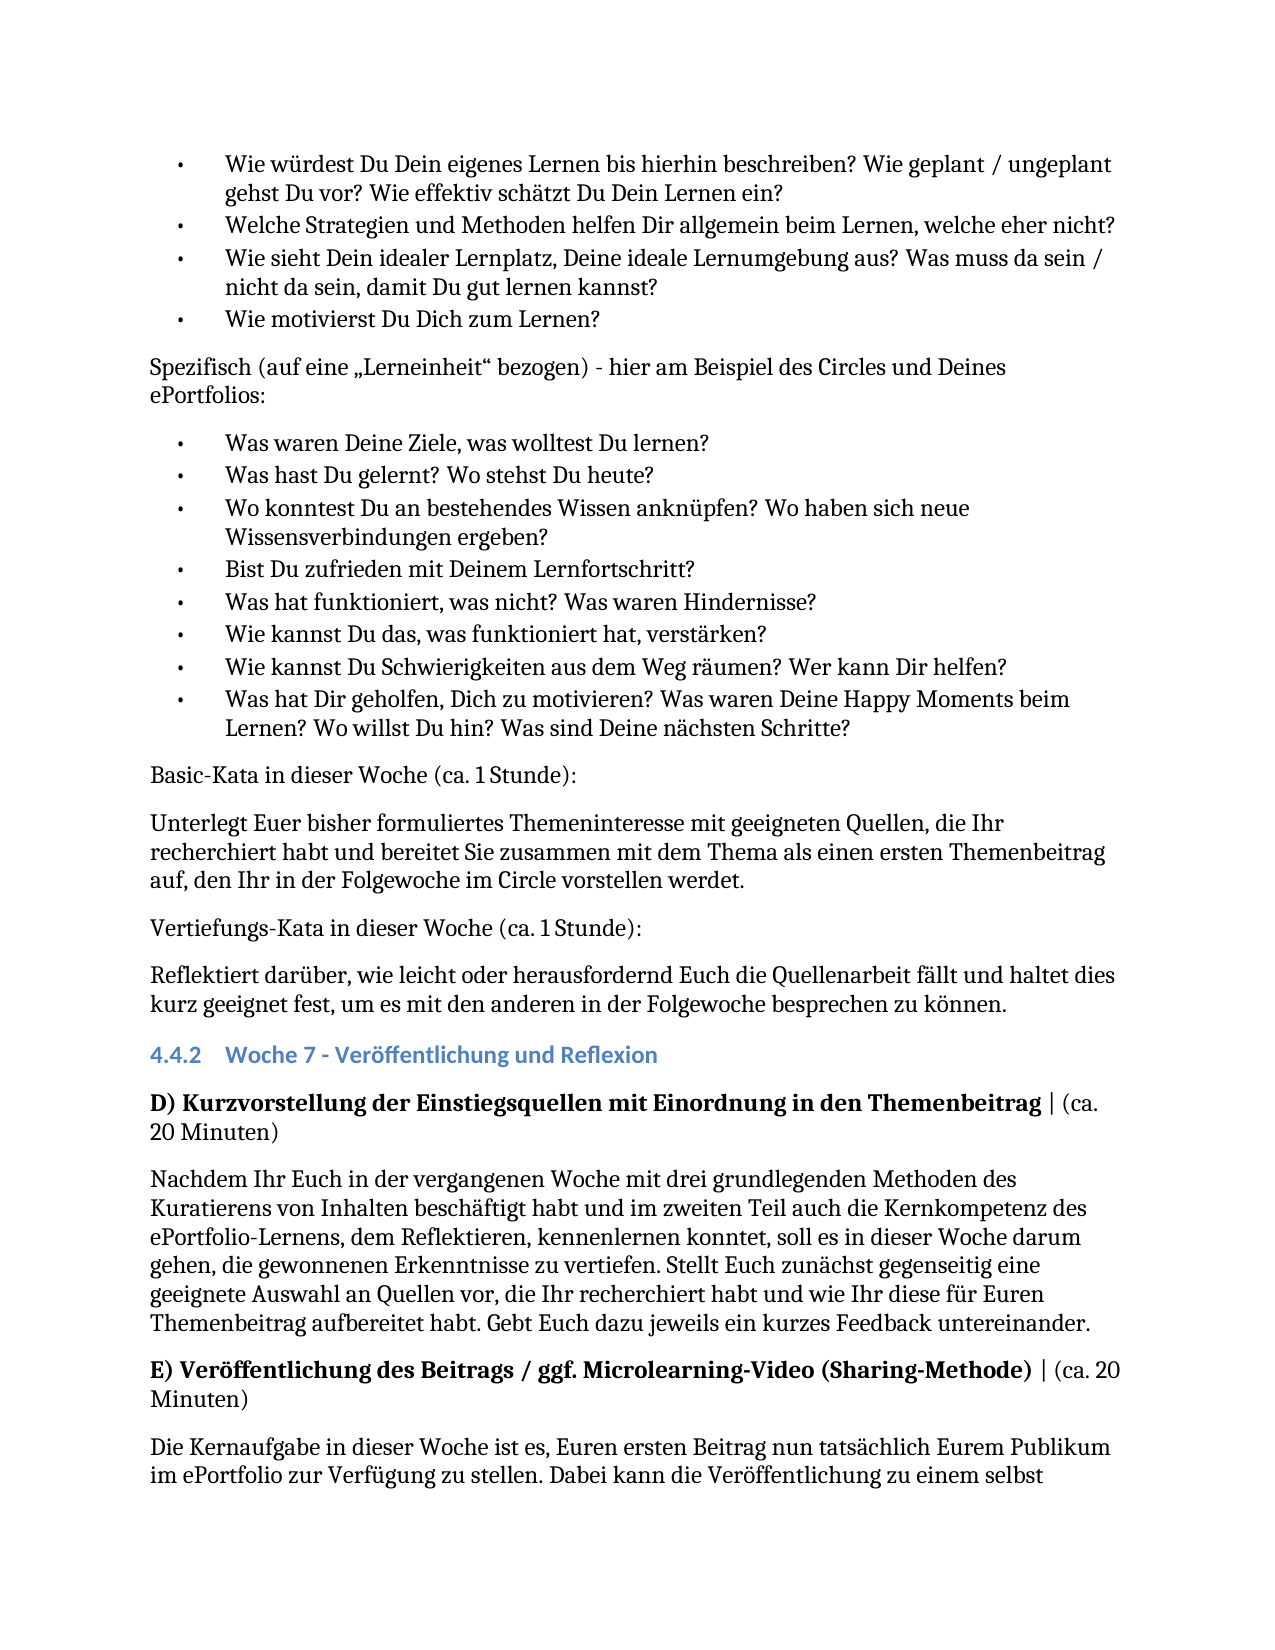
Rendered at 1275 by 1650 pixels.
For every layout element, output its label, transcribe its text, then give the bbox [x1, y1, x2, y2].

text D) Kurzvorstellung der Einstiegsquellen mit Einordnung in den Themenbeitrag | (ca. 20 Minuten) [150, 1089, 1125, 1146]
text E) Veröffentlichung des Beitrags / ggf. Microlearning-Video (Sharing-Methode) | (ca. 20 Minuten) [150, 1356, 1125, 1414]
list Wie sieht Dein idealer Lernplatz, Deine ideale Lernumgebung aus? Was muss da sein / nicht da sein, damit Du gut lernen kannst? [175, 244, 1125, 301]
list Was hast Du gelernt? Wo stehst Du heute? [175, 461, 1125, 490]
list Wie kannst Du das, was funktioniert hat, verstärken? [175, 620, 1125, 649]
subtitle 4.4.2 Woche 7 - Veröffentlichung und Reflexion [150, 1039, 1125, 1070]
list Was hat funktioniert, was nicht? Was waren Hindernisse? [175, 587, 1125, 616]
text Basic-Kata in dieser Woche (ca. 1 Stunde): [150, 761, 1125, 790]
text Reflektiert darüber, wie leicht oder herausfordernd Euch die Quellenarbeit fällt und haltet dies kurz geeignet fest, um es mit den anderen in der Folgewoche besprechen zu können. [150, 961, 1125, 1019]
list Wie würdest Du Dein eigenes Lernen bis hierhin beschreiben? Wie geplant / ungeplant gehst Du vor? Wie effektiv schätzt Du Dein Lernen ein? [175, 150, 1125, 207]
list Wie motivierst Du Dich zum Lernen? [175, 305, 1125, 334]
text Unterlegt Euer bisher formuliertes Themeninteresse mit geeigneten Quellen, die Ihr recherchiert habt und bereitet Sie zusammen mit dem Thema als einen ersten Themenbeitrag auf, den Ihr in der Folgewoche im Circle vorstellen werdet. [150, 809, 1125, 895]
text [150, 1433, 1125, 1490]
list Was waren Deine Ziele, was wolltest Du lernen? [175, 429, 1125, 457]
list Bist Du zufrieden mit Deinem Lernfortschritt? [175, 555, 1125, 584]
text Vertiefungs-Kata in dieser Woche (ca. 1 Stunde): [150, 914, 1125, 942]
list Welche Strategien und Methoden helfen Dir allgemein beim Lernen, welche eher nicht? [175, 211, 1125, 240]
list Was hat Dir geholfen, Dich zu motivieren? Was waren Deine Happy Moments beim Lernen? Wo willst Du hin? Was sind Deine nächsten Schritte? [175, 685, 1125, 742]
list Wie kannst Du Schwierigkeiten aus dem Weg räumen? Wer kann Dir helfen? [175, 652, 1125, 681]
text Spezifisch (auf eine „Lerneinheit“ bezogen) - hier am Beispiel des Circles und Deines ePortfolios: [150, 352, 1125, 410]
text Nachdem Ihr Euch in der vergangenen Woche mit drei grundlegenden Methoden des Kuratierens von Inhalten beschäftigt habt und im zweiten Teil auch die Kernkompetenz des ePortfolio-Lernens, dem Reflektieren, kennenlernen konntet, soll es in dieser Woche darum gehen, die gewonnenen Erkenntnisse zu vertiefen. Stellt Euch zunächst gegenseitig eine geeignete Auswahl an Quellen vor, die Ihr recherchiert habt und wie Ihr diese für Euren Themenbeitrag aufbereitet habt. Gebt Euch dazu jeweils ein kurzes Feedback untereinander. [150, 1165, 1125, 1338]
list Wo konntest Du an bestehendes Wissen anknüpfen? Wo haben sich neue Wissensverbindungen ergeben? [175, 494, 1125, 551]
